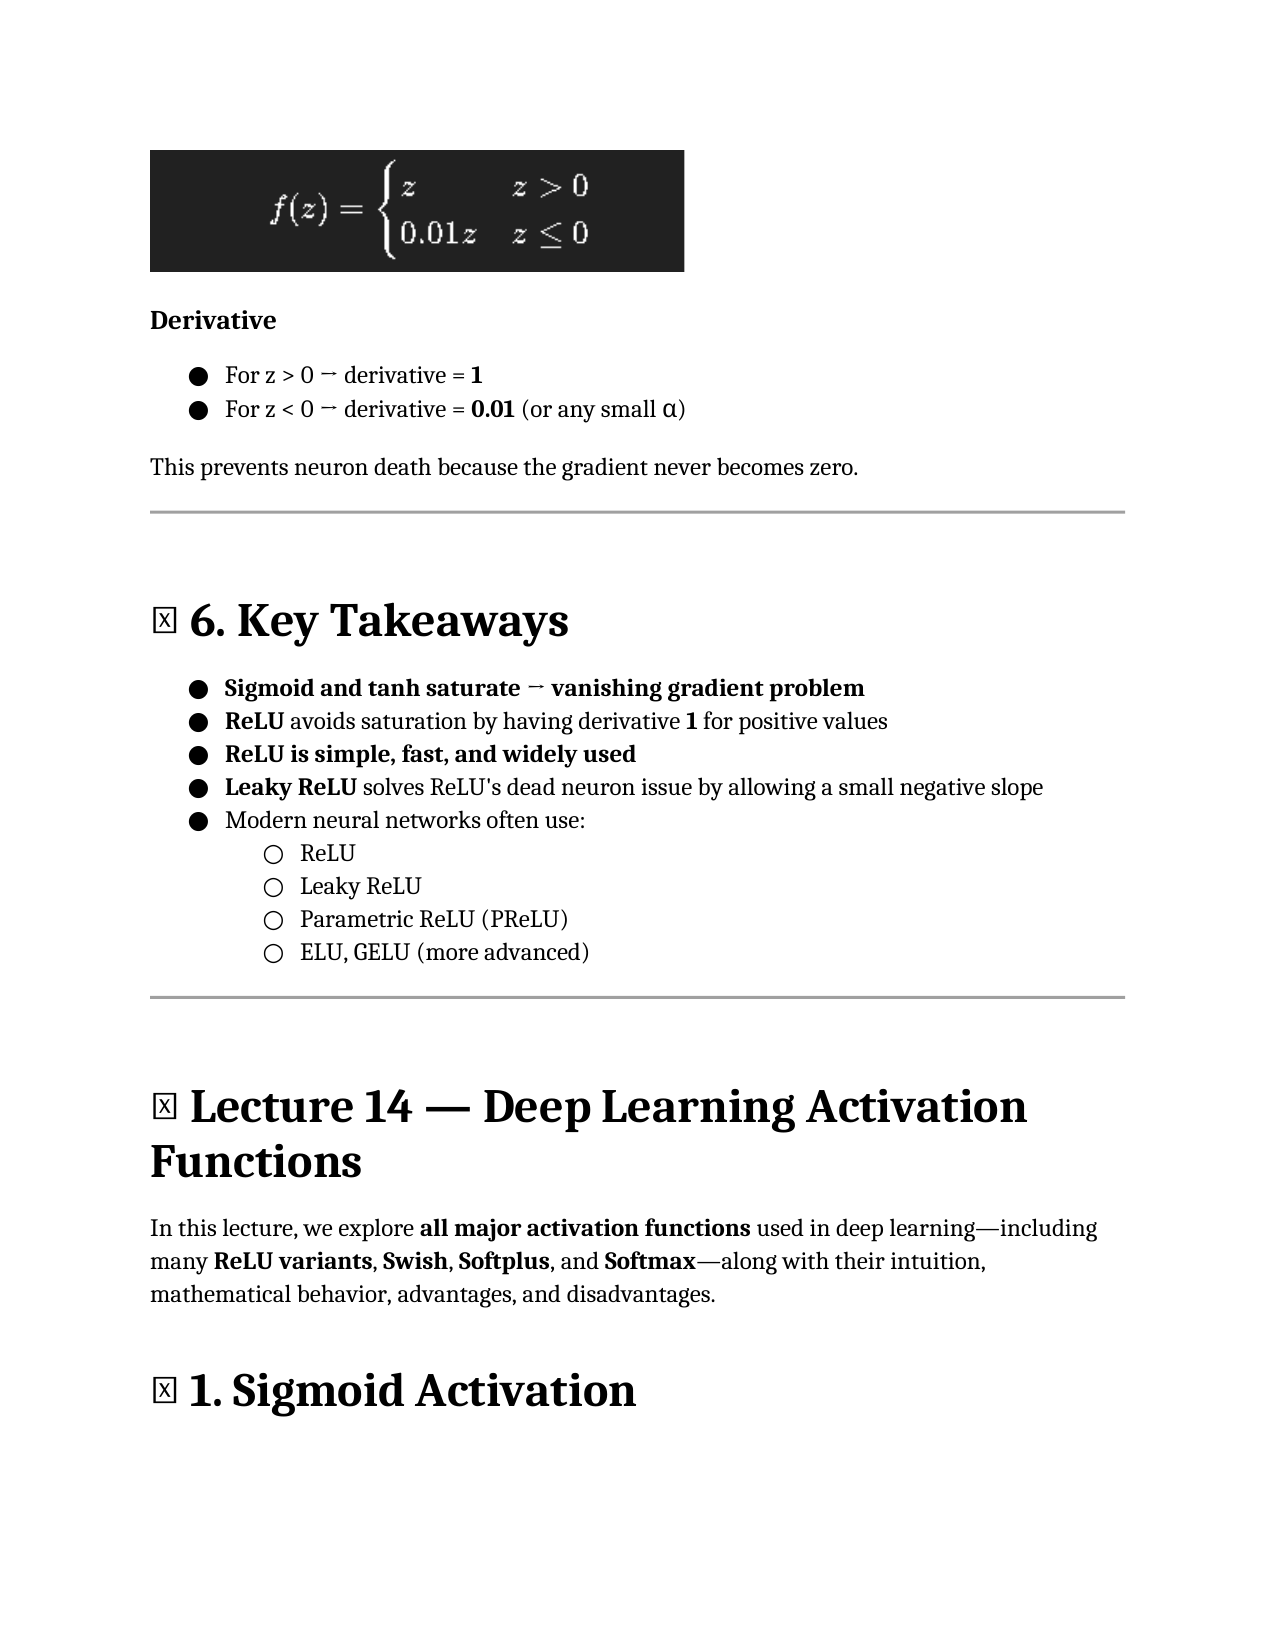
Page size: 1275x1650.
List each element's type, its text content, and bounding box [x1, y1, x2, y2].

list Modern neural networks often use: [187, 806, 1125, 834]
list For z > 0 → derivative = 1 [187, 361, 1125, 390]
list ReLU avoids saturation by having derivative 1 for positive values [187, 707, 1125, 735]
list Leaky ReLU [262, 872, 1125, 901]
list ReLU is simple, fast, and widely used [187, 740, 1125, 768]
text This prevents neuron death because the gradient never becomes zero. [150, 452, 1125, 481]
list ELU, GELU (more advanced) [262, 938, 1125, 967]
subtitle 🔹 6. Key Takeaways [150, 593, 1125, 649]
subtitle 📘 Lecture 14 — Deep Learning Activation Functions [150, 1079, 1125, 1189]
list Sigmoid and tanh saturate → vanishing gradient problem [187, 674, 1125, 702]
subtitle 🔶 1. Sigmoid Activation [150, 1363, 1125, 1418]
list For z < 0 → derivative = 0.01 (or any small α) [187, 394, 1125, 423]
list ReLU [262, 839, 1125, 867]
list Parametric ReLU (PReLU) [262, 905, 1125, 933]
subtitle Derivative [150, 305, 1125, 336]
picture [150, 150, 685, 272]
list Leaky ReLU solves ReLU's dead neuron issue by allowing a small negative slope [187, 773, 1125, 801]
text In this lecture, we explore all major activation functions used in deep learning—including many ReLU variants, Swish, Softplus, and Softmax—along with their intuition, mathematical behavior, advantages, and disadvantages. [150, 1214, 1125, 1309]
